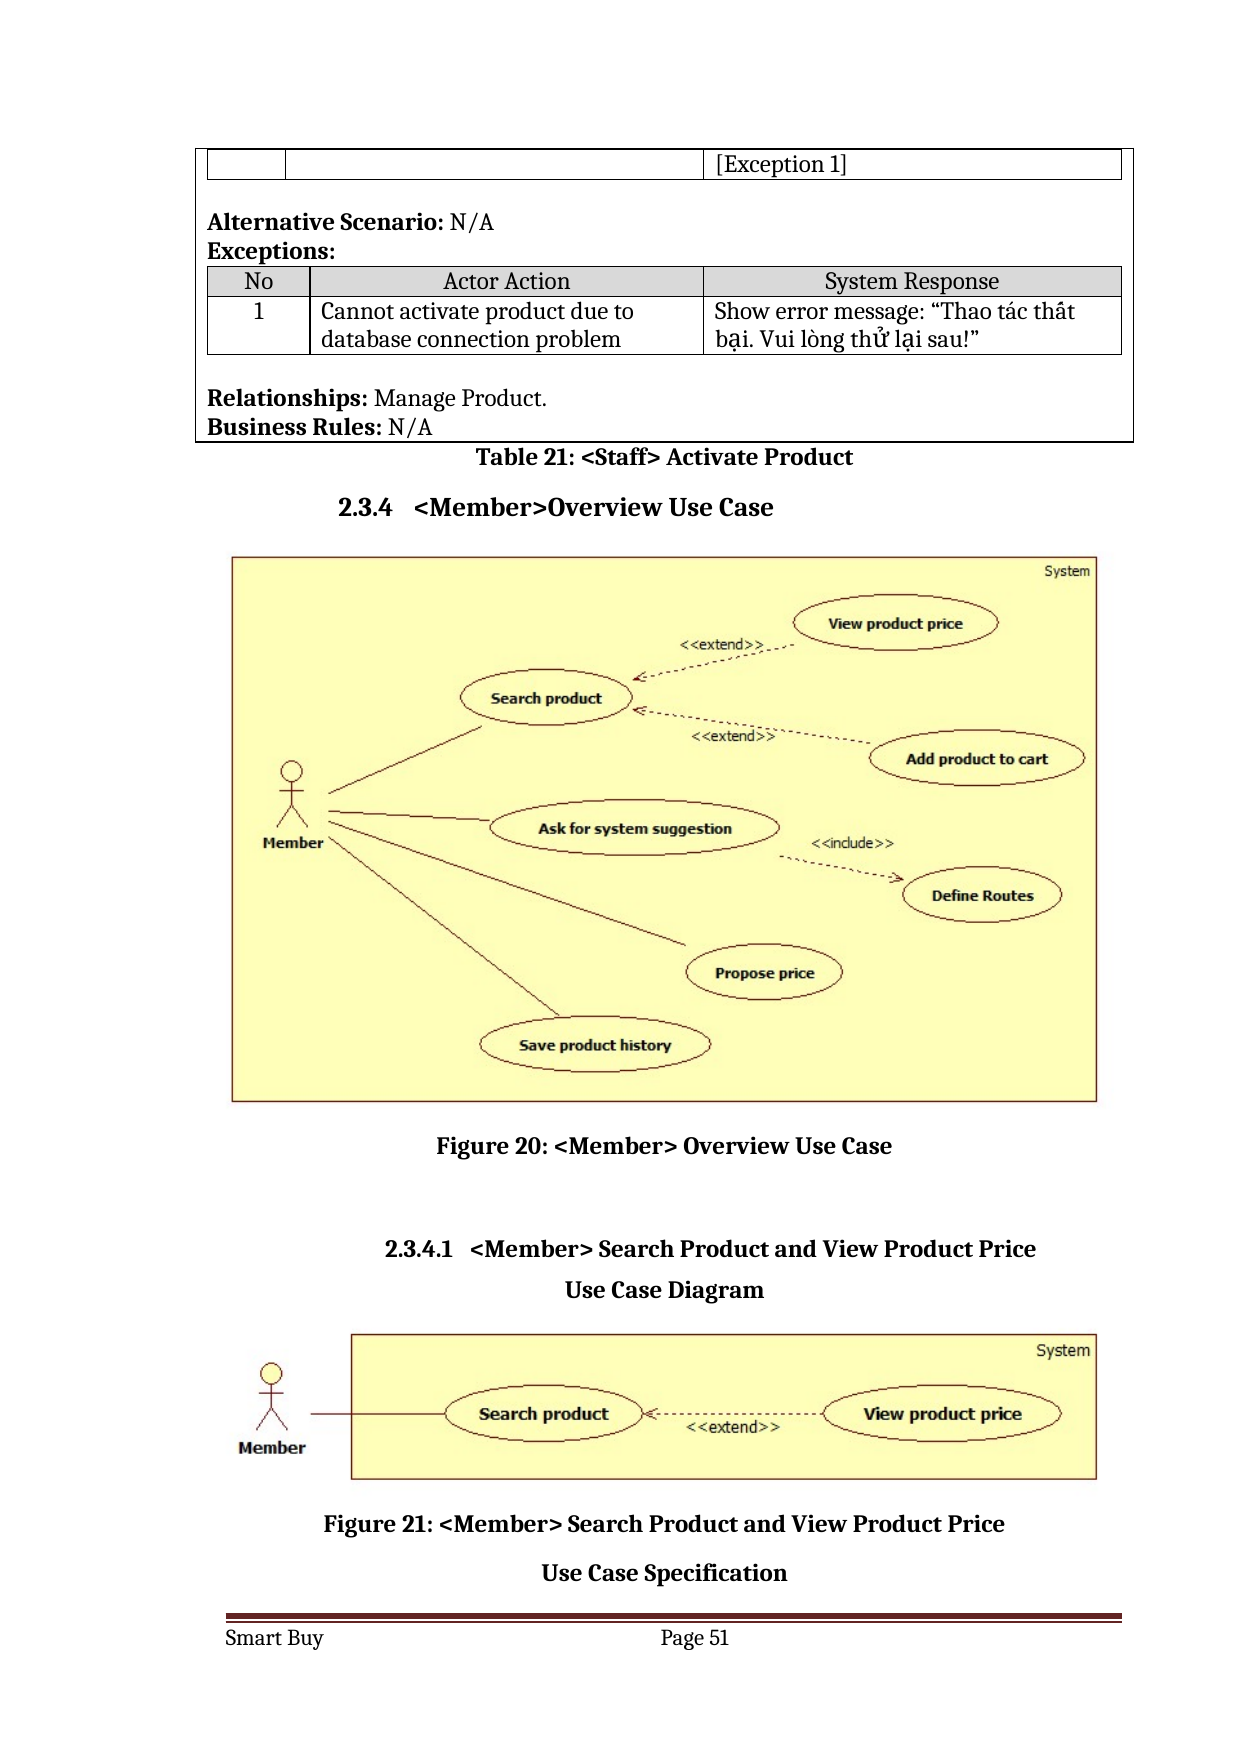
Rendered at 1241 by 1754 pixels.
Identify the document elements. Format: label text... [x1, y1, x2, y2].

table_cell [196, 149, 1133, 441]
picture [206, 531, 1123, 1128]
subtitle Use Case Specification [207, 1559, 1122, 1588]
subtitle <Member>Overview Use Case [338, 492, 1122, 523]
subtitle <Member> Search Product and View Product Price [385, 1234, 1122, 1263]
picture [206, 1308, 1123, 1506]
subtitle Use Case Diagram [207, 1276, 1122, 1304]
